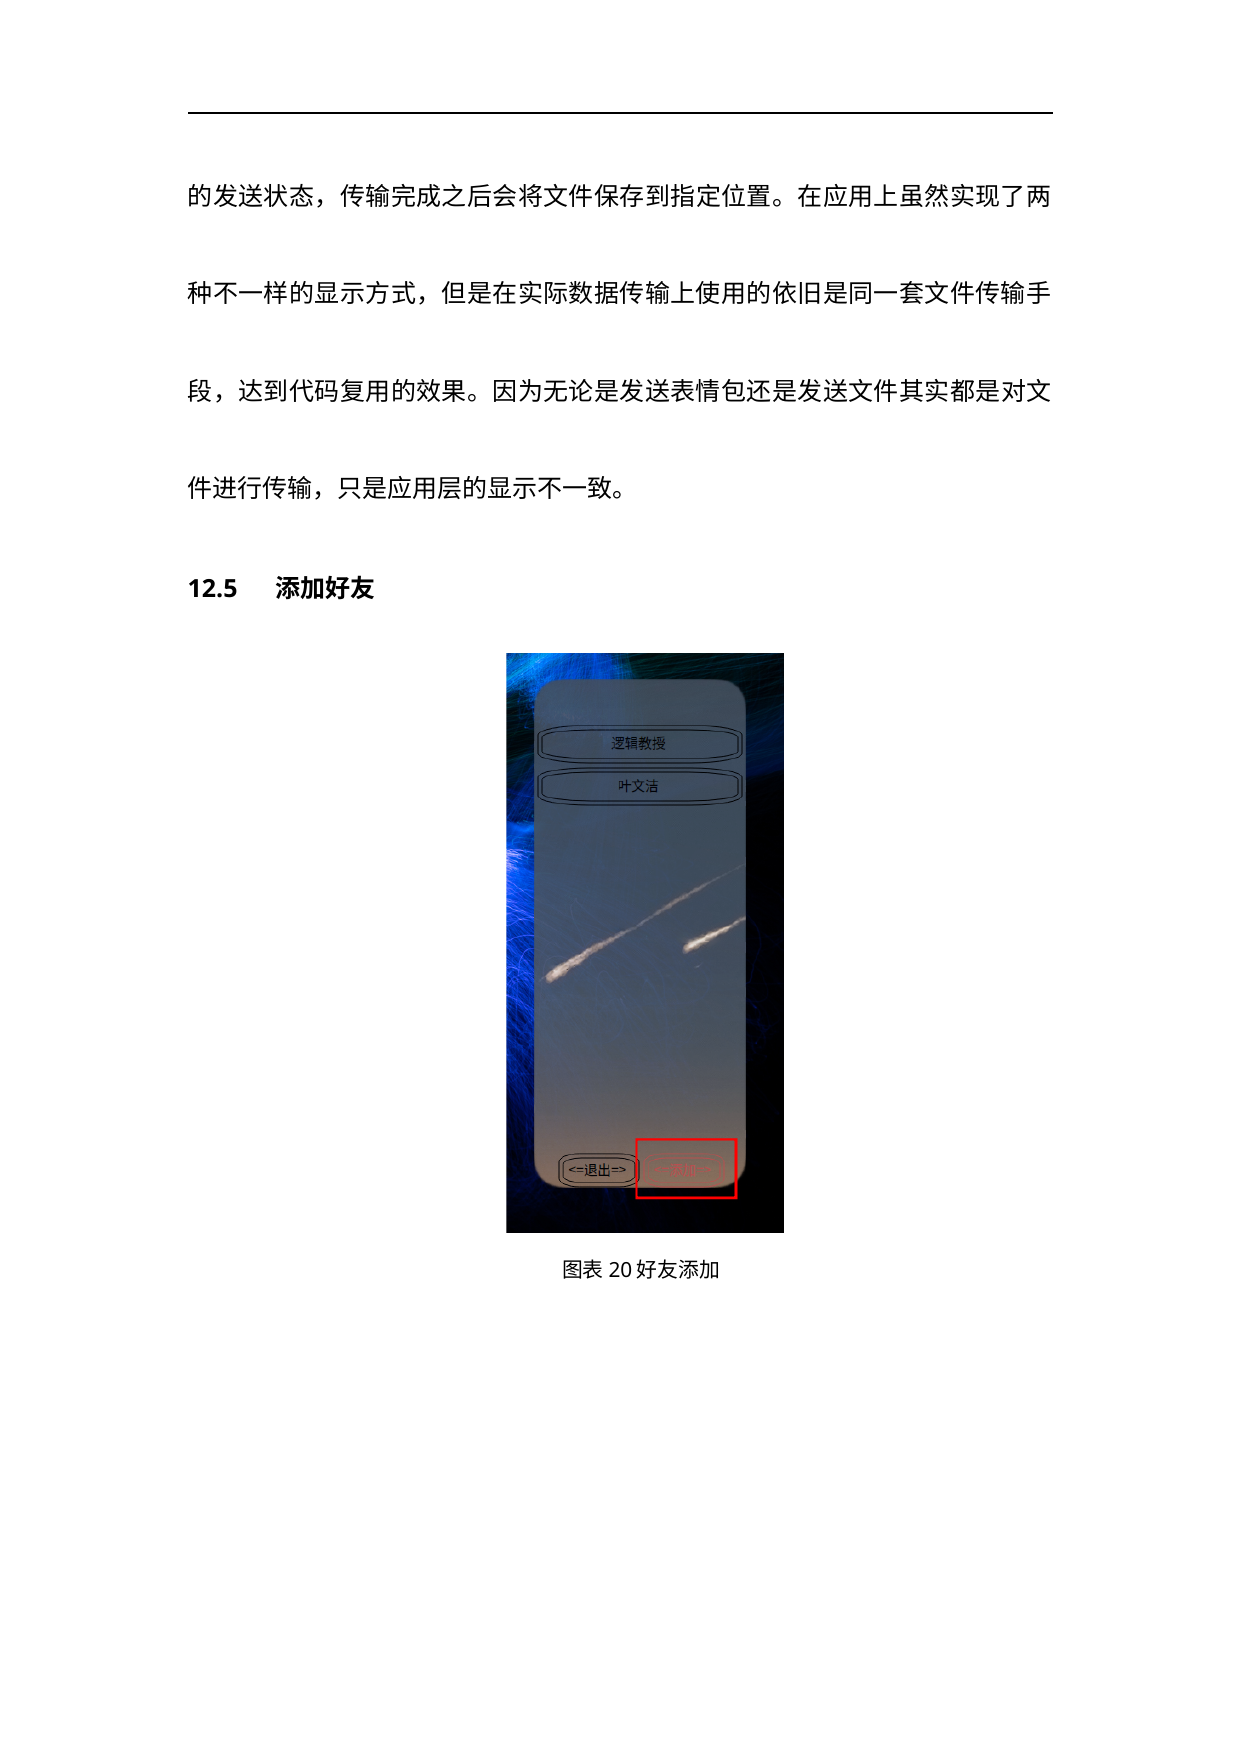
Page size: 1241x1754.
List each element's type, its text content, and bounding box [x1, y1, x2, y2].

text 图表 20 好友添加 [187, 1253, 1053, 1285]
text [187, 162, 1053, 519]
subtitle 添加好友 [187, 554, 1053, 619]
picture [506, 653, 784, 1233]
